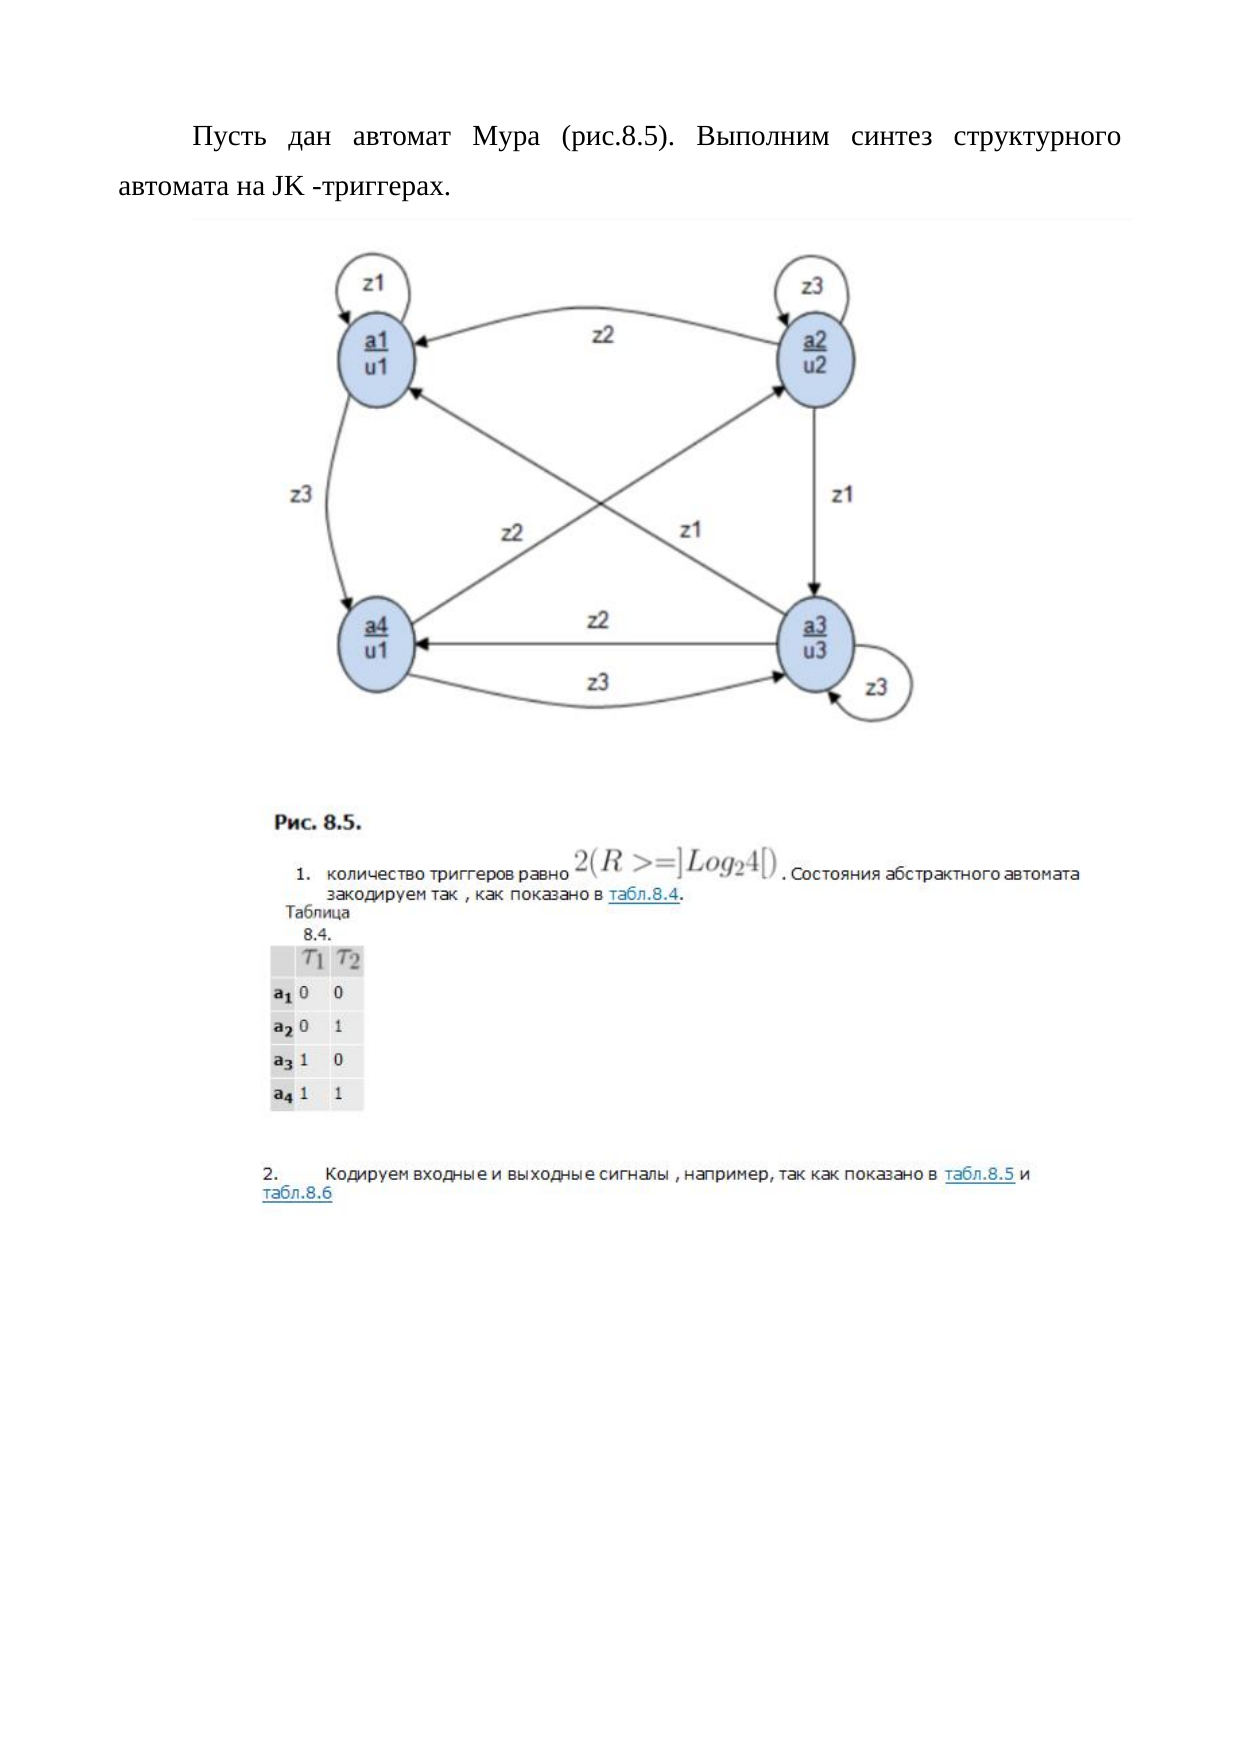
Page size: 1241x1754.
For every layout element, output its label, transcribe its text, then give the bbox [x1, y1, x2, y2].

picture [192, 218, 1133, 1223]
text Пусть дан автомат Мура (рис.8.5). Выполним синтез структурного автомата на JK -триггерах. [118, 118, 1122, 202]
